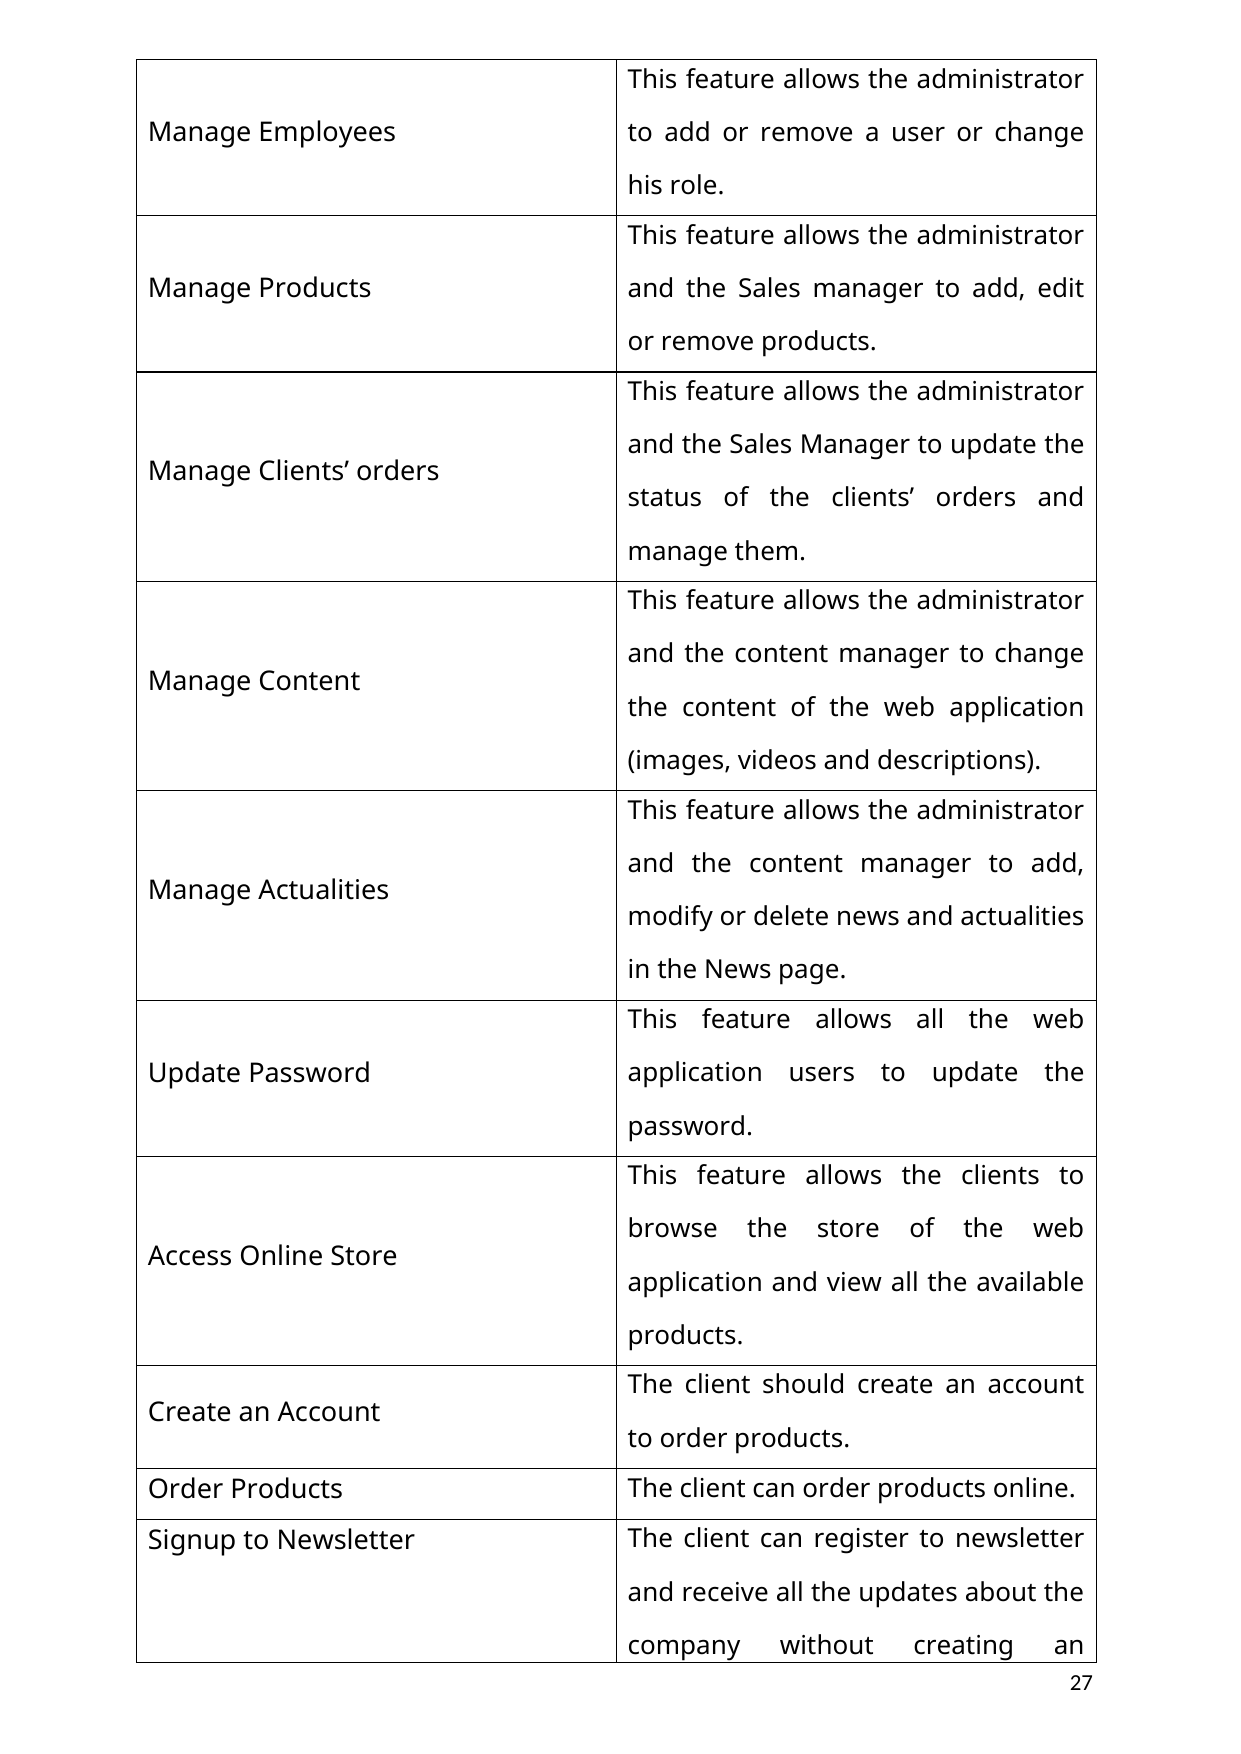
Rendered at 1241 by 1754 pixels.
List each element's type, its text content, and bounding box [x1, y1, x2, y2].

table_cell Manage Clients’ orders [137, 373, 616, 581]
table_cell The client can order products online. [617, 1469, 1096, 1519]
table_cell This feature allows the administrator and the content manager to add, modify or delete news and actualities in the News page. [617, 791, 1096, 999]
table_cell The client should create an account to order products. [617, 1366, 1096, 1468]
table_cell Update Password [137, 1001, 616, 1156]
table_cell Create an Account [137, 1366, 616, 1468]
table_cell This feature allows the administrator to add or remove a user or change his role. [617, 60, 1096, 215]
table_cell Manage Products [137, 216, 616, 371]
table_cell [137, 1520, 616, 1662]
table_cell This feature allows the administrator and the content manager to change the content of the web application (images, videos and descriptions). [617, 582, 1096, 790]
table_cell Manage Employees [137, 60, 616, 215]
table_cell Manage Content [137, 582, 616, 790]
table_cell This feature allows all the web application users to update the password. [617, 1001, 1096, 1156]
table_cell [617, 1520, 1096, 1662]
table_cell This feature allows the administrator and the Sales manager to add, edit or remove products. [617, 216, 1096, 371]
table_cell This feature allows the administrator and the Sales Manager to update the status of the clients’ orders and manage them. [617, 373, 1096, 581]
table_cell Access Online Store [137, 1157, 616, 1365]
table_cell Order Products [137, 1469, 616, 1519]
table_cell This feature allows the clients to browse the store of the web application and view all the available products. [617, 1157, 1096, 1365]
table_cell Manage Actualities [137, 791, 616, 999]
